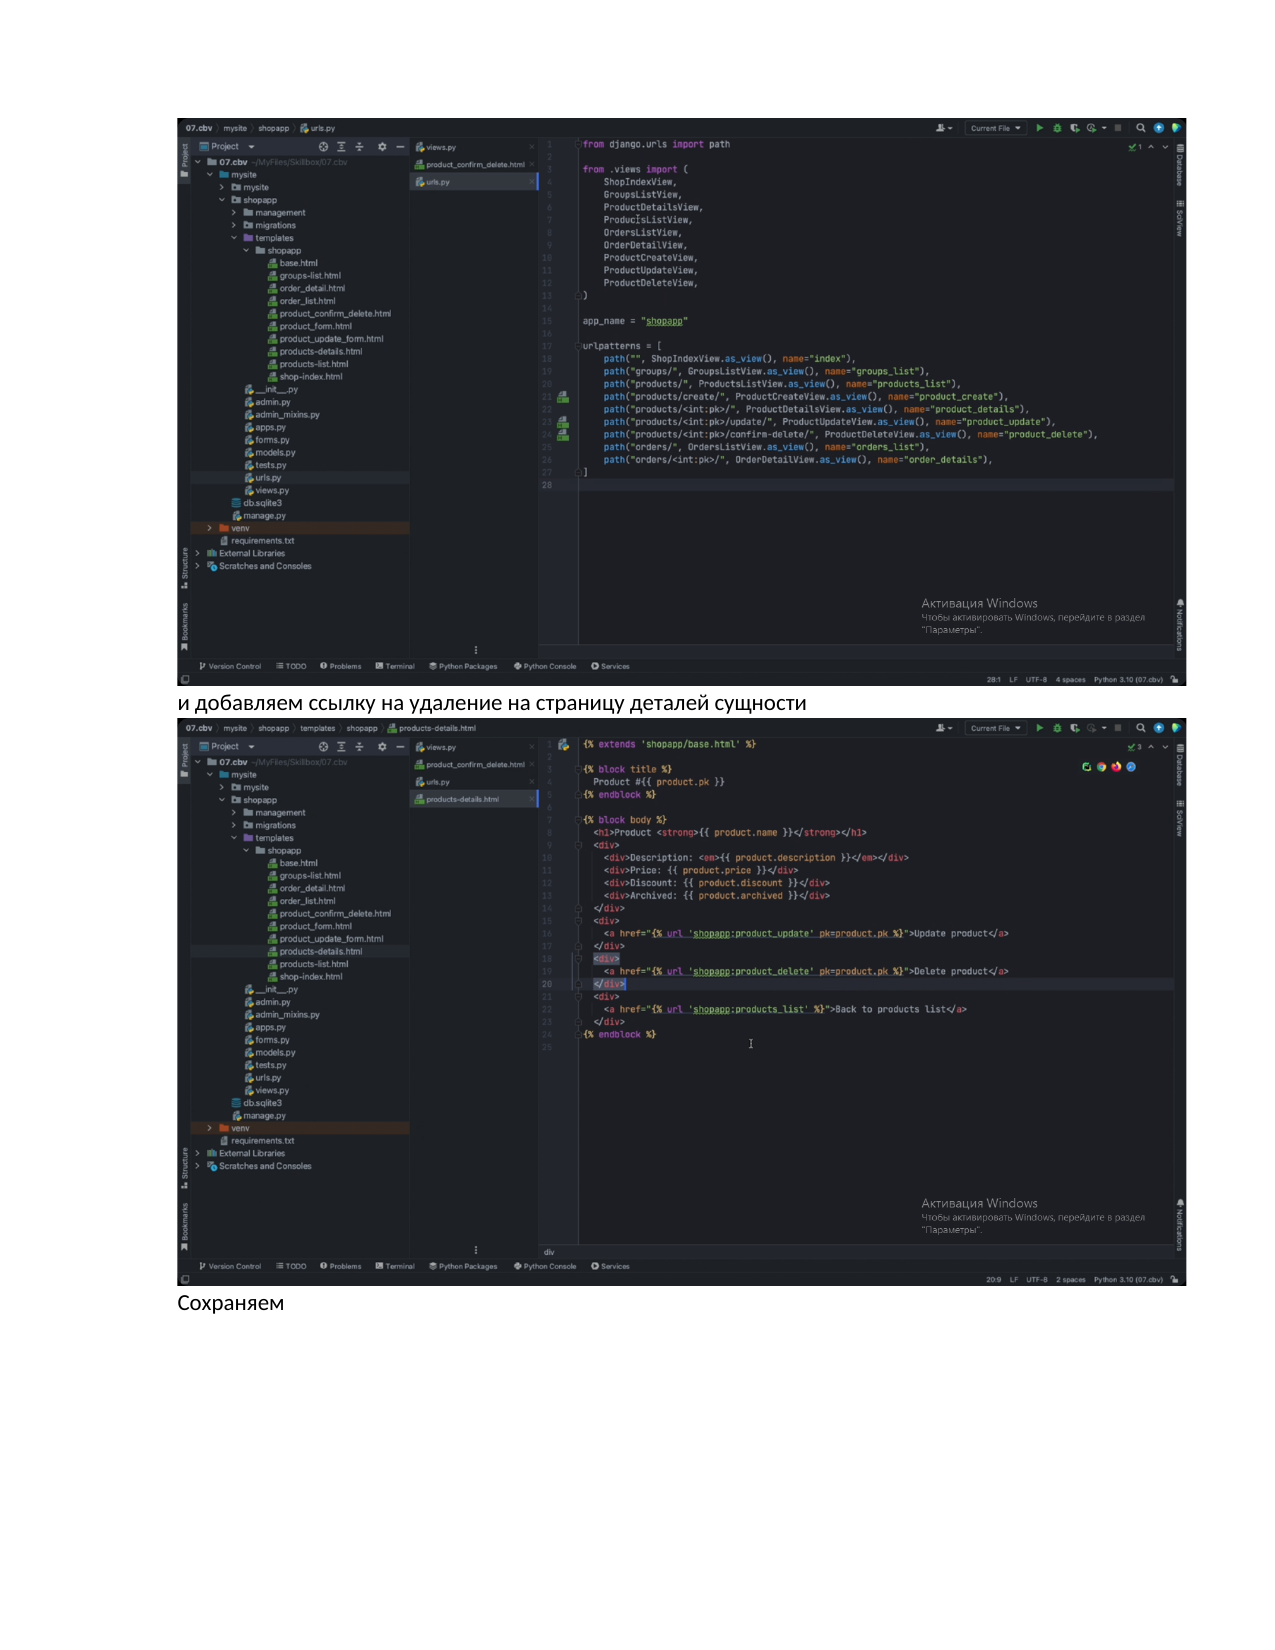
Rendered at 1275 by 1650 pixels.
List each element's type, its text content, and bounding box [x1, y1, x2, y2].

picture [177, 718, 1187, 1286]
picture [177, 118, 1187, 686]
